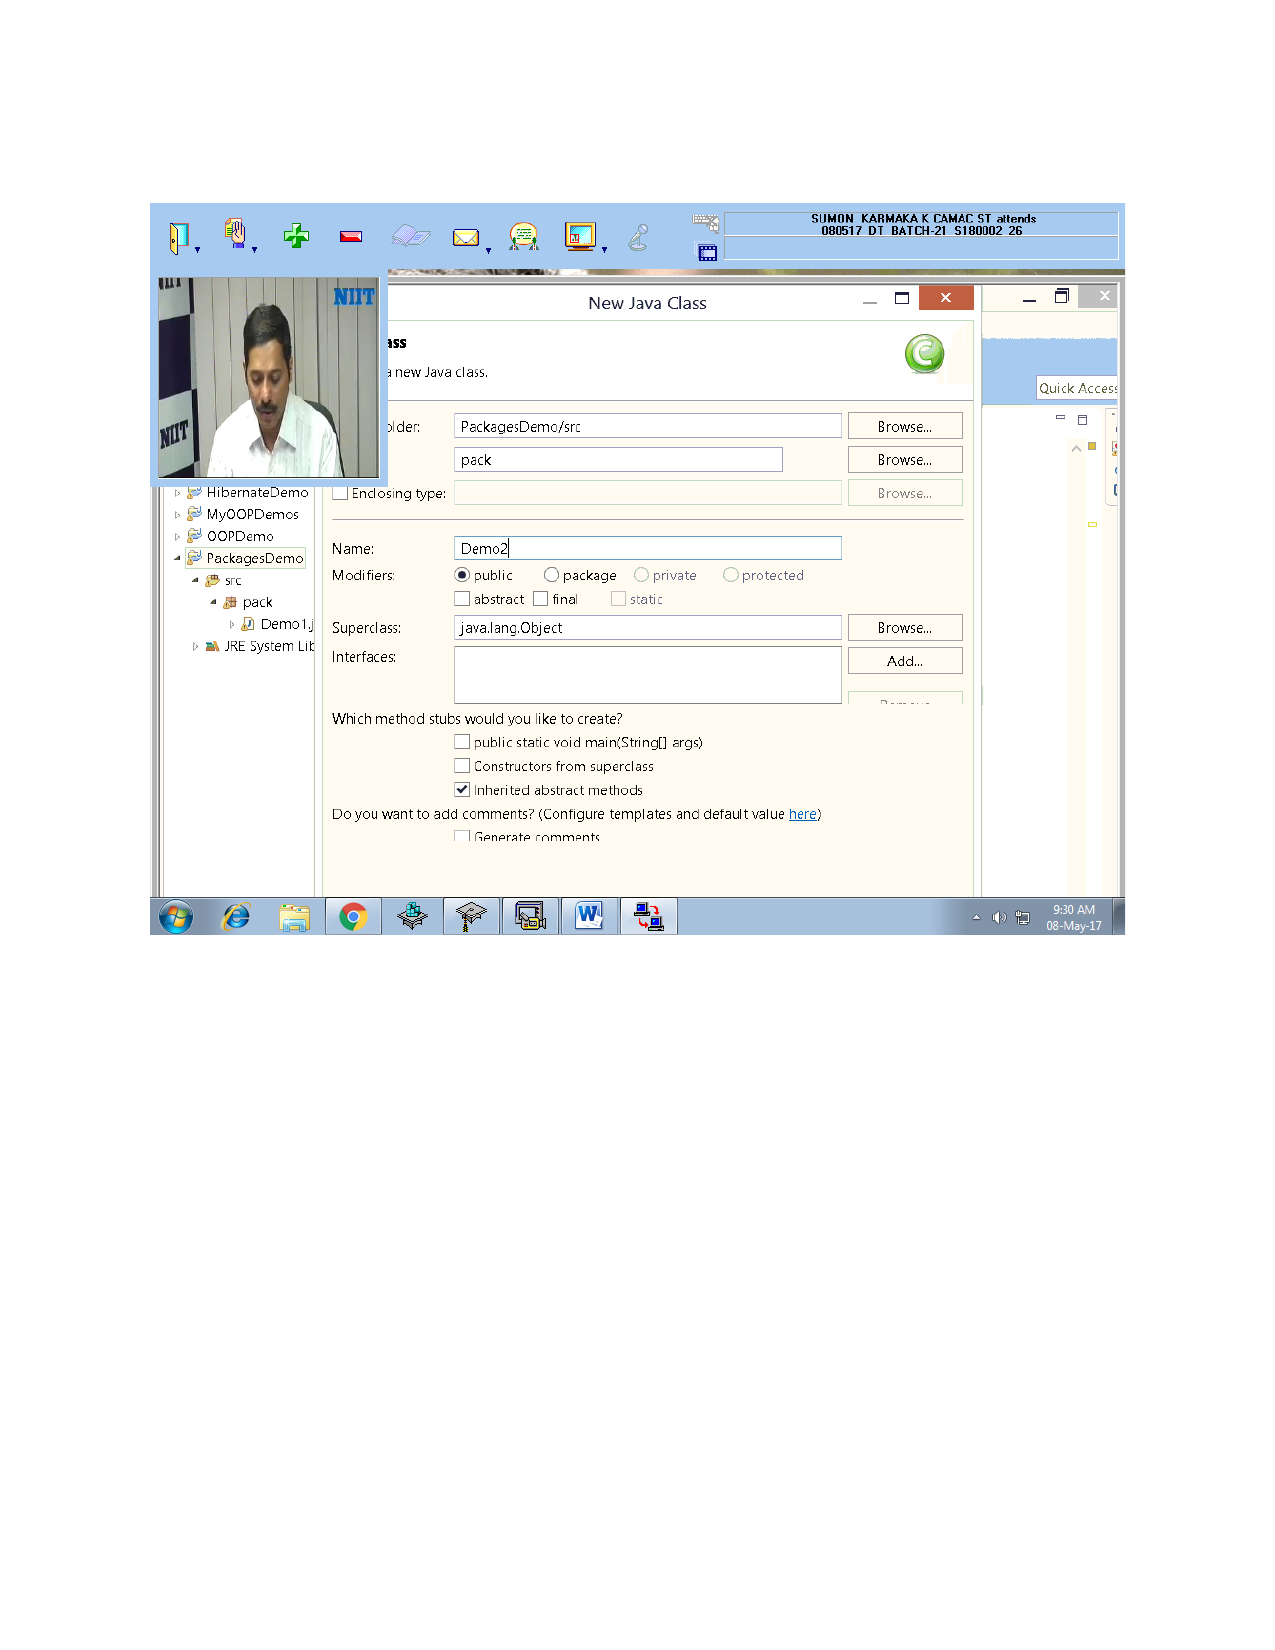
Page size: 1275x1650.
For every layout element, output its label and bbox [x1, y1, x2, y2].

picture [150, 203, 1125, 935]
